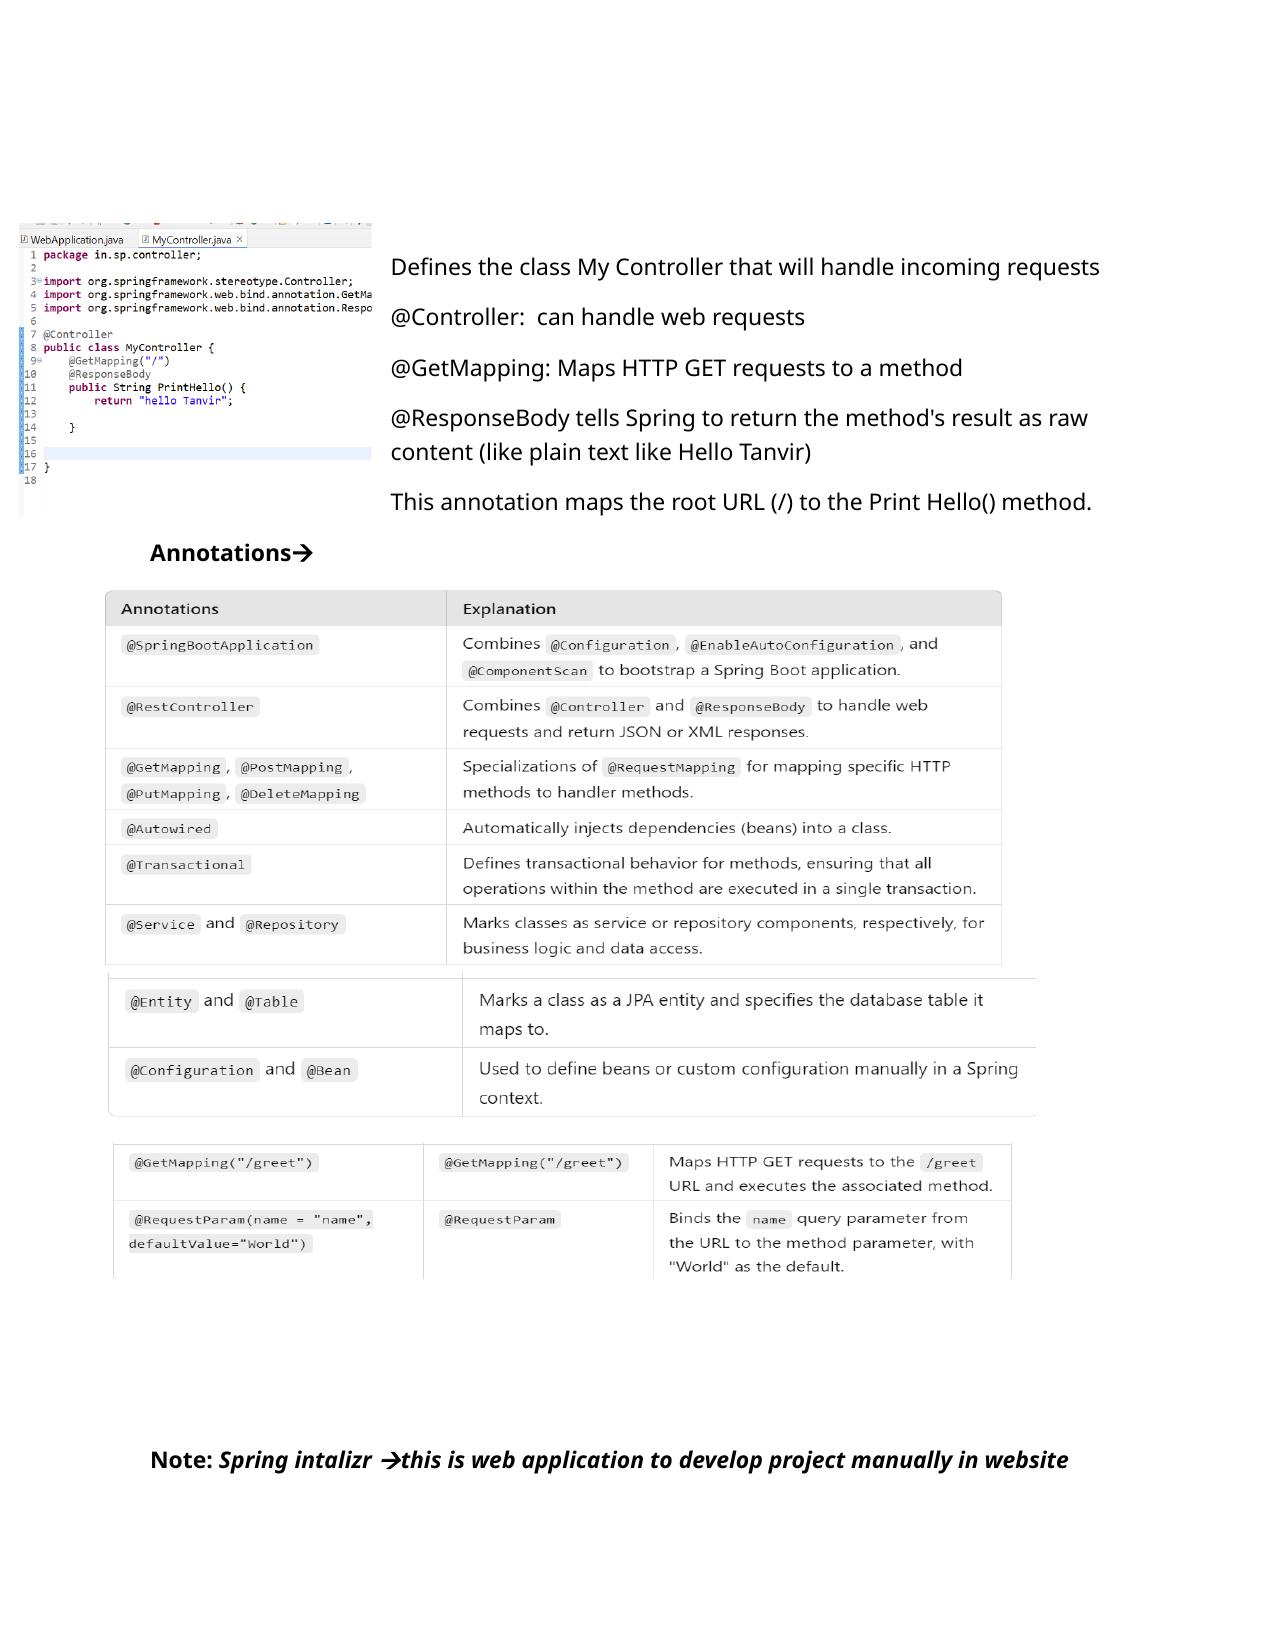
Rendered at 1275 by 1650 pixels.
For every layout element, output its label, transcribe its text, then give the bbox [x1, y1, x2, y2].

text @ResponseBody tells Spring to return the method's result as raw content (like plain text like Hello Tanvir) [372, 402, 1125, 467]
text Defines the class My Controller that will handle incoming requests [372, 251, 1125, 282]
text Note: Spring intalizr this is web application to develop project manually in website [150, 1444, 1125, 1475]
picture [112, 1143, 1020, 1279]
text @GetMapping: Maps HTTP GET requests to a method [372, 352, 1125, 383]
picture [107, 973, 1037, 1117]
text Annotations [150, 537, 1125, 568]
text This annotation maps the root URL (/) to the Print Hello() method. [372, 486, 1125, 517]
picture [18, 223, 372, 517]
picture [84, 583, 1028, 965]
text @Controller: can handle web requests [372, 301, 1125, 332]
